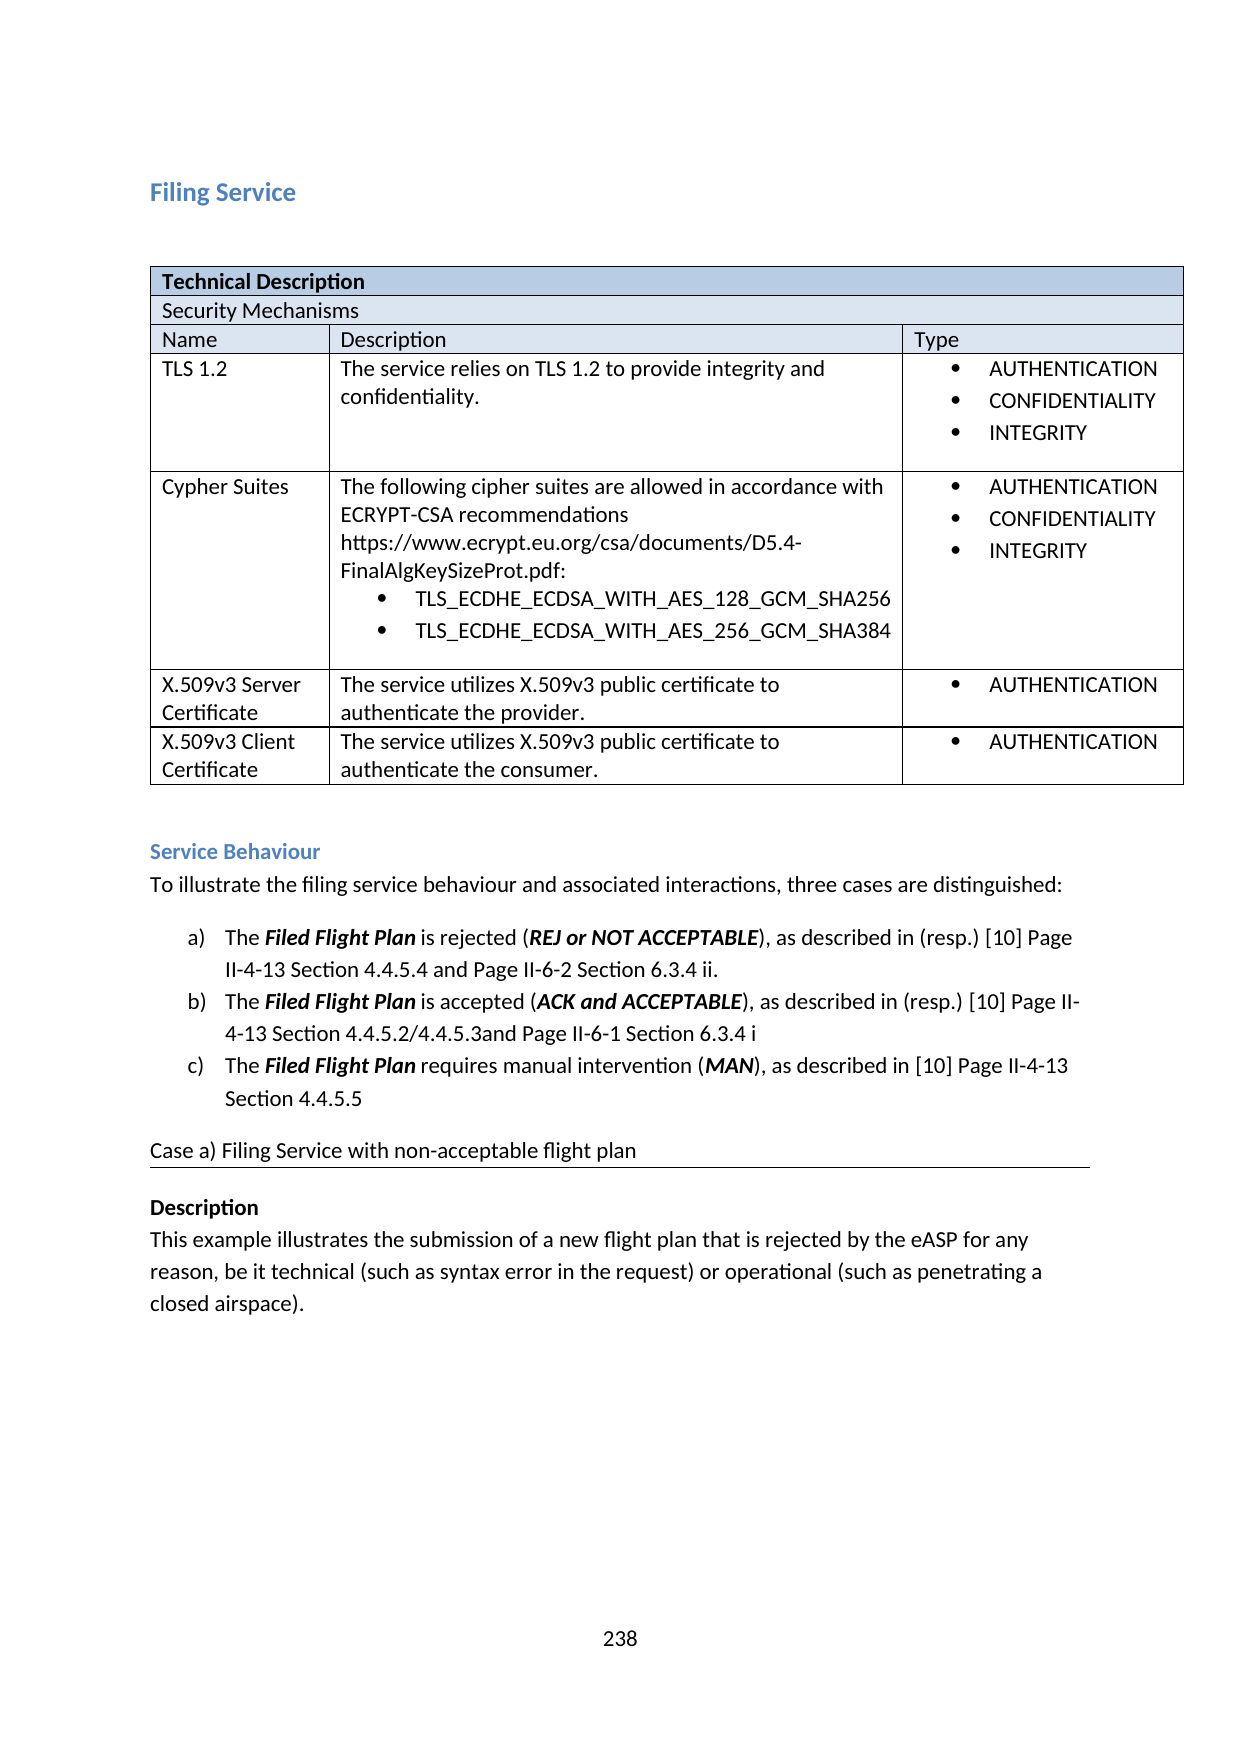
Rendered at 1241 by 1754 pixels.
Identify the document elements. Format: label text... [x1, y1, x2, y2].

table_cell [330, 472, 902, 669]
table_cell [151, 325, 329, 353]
list The Filed Flight Plan is accepted (ACK and ACCEPTABLE), as described in (resp.) [10] Page II-4-13 Section 4.4.5.2/4.4.5.3and Page II-6-1 Section 6.3.4 i [187, 987, 1090, 1047]
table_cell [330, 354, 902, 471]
text Description This example illustrates the submission of a new flight plan that is rejected by the eASP for any reason, be it technical (such as syntax error in the request) or operational (such as penetrating a closed airspace). [150, 1193, 1090, 1317]
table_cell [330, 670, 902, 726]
subtitle Filing Service [150, 175, 1090, 208]
list The Filed Flight Plan requires manual intervention (MAN), as described in [10] Page II-4-13 Section 4.4.5.5 [187, 1051, 1090, 1112]
text To illustrate the filing service behaviour and associated interactions, three cases are distinguished: [150, 870, 1090, 898]
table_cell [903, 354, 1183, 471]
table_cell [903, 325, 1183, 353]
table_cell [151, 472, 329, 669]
text Case a) Filing Service with non-acceptable flight plan [150, 1137, 1090, 1167]
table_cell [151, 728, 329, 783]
list The Filed Flight Plan is rejected (REJ or NOT ACCEPTABLE), as described in (resp.) [10] Page II-4-13 Section 4.4.5.4 and Page II-6-2 Section 6.3.4 ii. [187, 923, 1090, 983]
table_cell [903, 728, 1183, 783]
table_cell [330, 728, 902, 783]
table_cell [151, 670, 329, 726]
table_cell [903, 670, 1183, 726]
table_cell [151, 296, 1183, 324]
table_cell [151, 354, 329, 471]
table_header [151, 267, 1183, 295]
subtitle Service Behaviour [150, 837, 1090, 866]
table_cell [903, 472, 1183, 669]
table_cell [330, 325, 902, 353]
